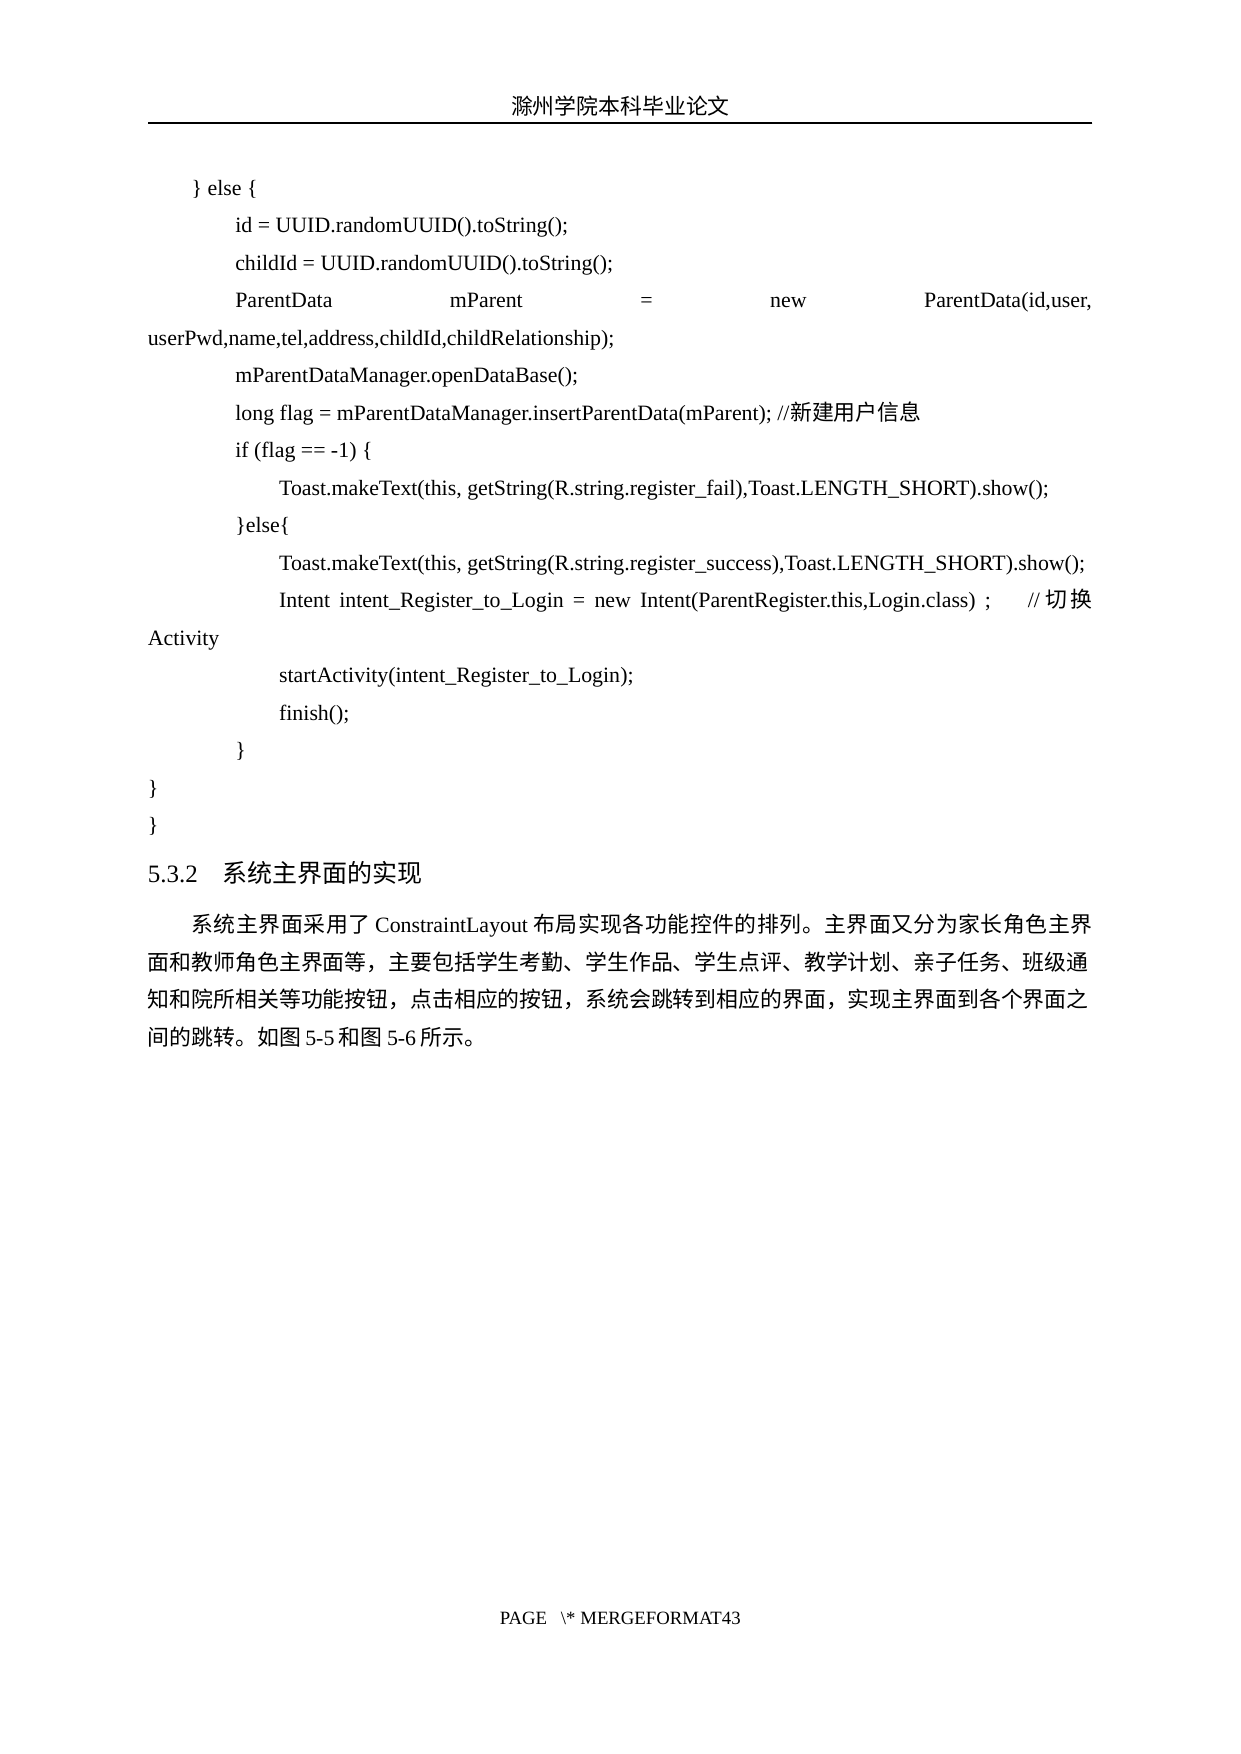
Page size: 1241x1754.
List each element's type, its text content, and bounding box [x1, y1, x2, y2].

text Intent intent_Register_to_Login = new Intent(ParentRegister.this,Login.class) ; //切换Activity [148, 578, 1092, 653]
text } [148, 803, 1092, 840]
text long flag = mParentDataManager.insertParentData(mParent); //新建用户信息 [148, 390, 1092, 428]
text mParentDataManager.openDataBase(); [148, 353, 1092, 390]
text ParentData mParent = new ParentData(id,user, userPwd,name,tel,address,childId,childRelationship); [148, 278, 1092, 353]
text }else{ [148, 503, 1092, 540]
text } [148, 765, 1092, 803]
text Toast.makeText(this, getString(R.string.register_success),Toast.LENGTH_SHORT).show(); [148, 540, 1092, 578]
text startActivity(intent_Register_to_Login); [148, 653, 1092, 690]
text finish(); [148, 690, 1092, 728]
text if (flag == -1) { [148, 428, 1092, 465]
text } else { [148, 165, 1092, 203]
subtitle 系统主界面的实现 [148, 853, 1092, 890]
text id = UUID.randomUUID().toString(); [148, 203, 1092, 240]
text childId = UUID.randomUUID().toString(); [148, 240, 1092, 278]
text } [148, 728, 1092, 765]
text 系统主界面采用了ConstraintLayout布局实现各功能控件的排列。主界面又分为家长角色主界面和教师角色主界面等，主要包括学生考勤、学生作品、学生点评、教学计划、亲子任务、班级通知和院所相关等功能按钮，点击相应的按钮，系统会跳转到相应的界面，实现主界面到各个界面之间的跳转。如图5-5和图5-6所示。 [148, 903, 1092, 1053]
text Toast.makeText(this, getString(R.string.register_fail),Toast.LENGTH_SHORT).show(); [148, 465, 1092, 503]
